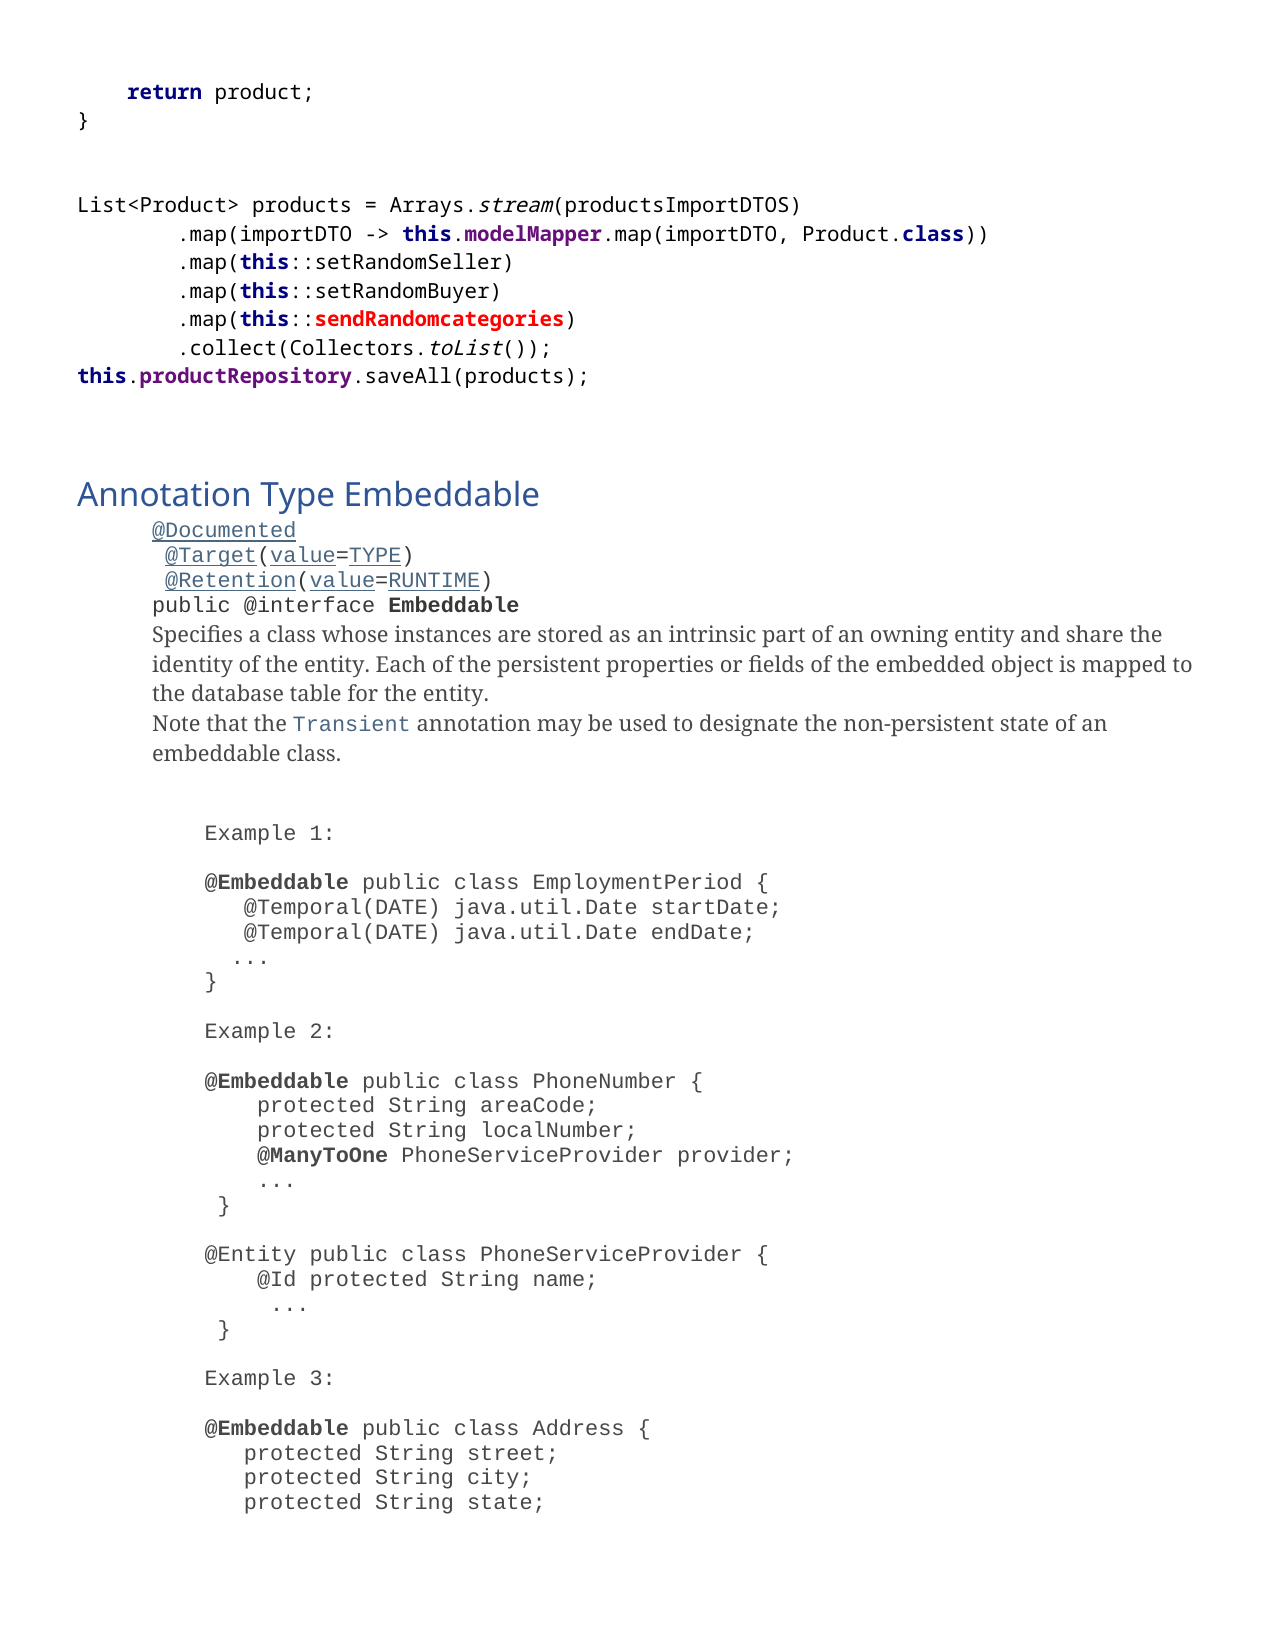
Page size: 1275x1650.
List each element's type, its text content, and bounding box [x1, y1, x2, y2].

list Specifies a class whose instances are stored as an intrinsic part of an owning entity and share the identity of the entity. Each of the persistent properties or fields of the embedded object is mapped to the database table for the entity. [152, 619, 1198, 708]
text @ManyToOne PhoneServiceProvider provider; [152, 1144, 1198, 1169]
text Note that the Transient annotation may be used to designate the non-persistent state of an embeddable class. [152, 708, 1198, 768]
text @Temporal(DATE) java.util.Date endDate; [152, 921, 1198, 946]
text @Embeddable public class PhoneNumber { [152, 1070, 1198, 1094]
text protected String areaCode; [152, 1094, 1198, 1119]
text @Entity public class PhoneServiceProvider { [152, 1243, 1198, 1268]
text protected String state; [152, 1491, 1198, 1516]
text @Embeddable public class Address { [152, 1417, 1198, 1442]
text } [152, 1194, 1198, 1218]
text Example 1: [152, 822, 1198, 847]
text ... [152, 946, 1198, 971]
text Example 2: [152, 1020, 1198, 1045]
text Example 3: [152, 1367, 1198, 1392]
text List<Product> products = Arrays.stream(productsImportDTOS) .map(importDTO -> this.modelMapper.map(importDTO, Product.class)) .map(this::setRandomSeller) .map(this::setRandomBuyer) .map(this::sendRandomcategories) .collect(Collectors.toList()); this.productRepository.saveAll(products); [77, 191, 1198, 389]
text } [152, 1318, 1198, 1342]
text @Target(value=TYPE) [152, 544, 1198, 569]
text @Id protected String name; [152, 1268, 1198, 1293]
text protected String city; [152, 1466, 1198, 1491]
text protected String localNumber; [152, 1119, 1198, 1144]
text @Retention(value=RUNTIME) [152, 569, 1198, 594]
text @Embeddable public class EmploymentPeriod { [152, 871, 1198, 896]
text ... [152, 1169, 1198, 1194]
subtitle Annotation Type Embeddable [77, 471, 1198, 516]
text @Documented [152, 519, 1198, 544]
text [77, 77, 1198, 134]
text @Temporal(DATE) java.util.Date startDate; [152, 896, 1198, 921]
text protected String street; [152, 1442, 1198, 1466]
text ... [152, 1293, 1198, 1318]
text public @interface Embeddable [152, 594, 1198, 619]
text } [152, 971, 1198, 995]
